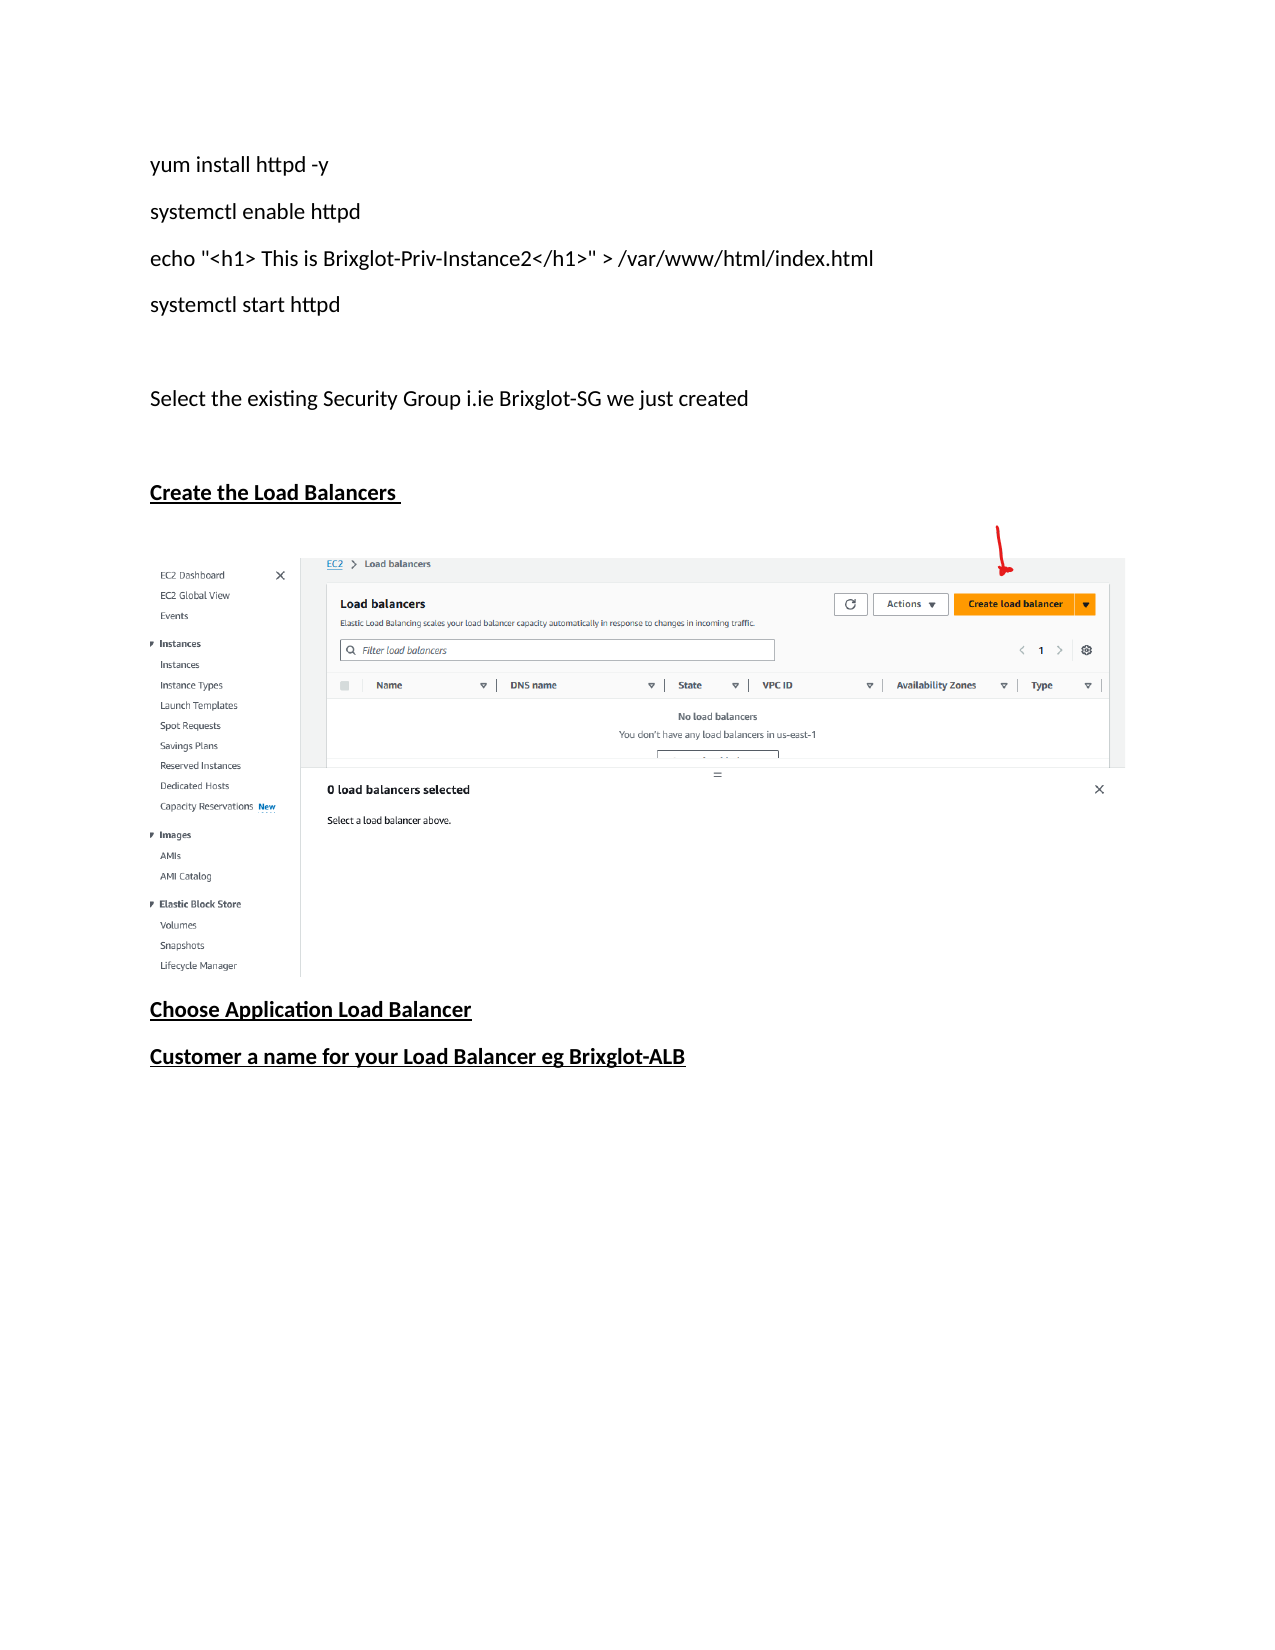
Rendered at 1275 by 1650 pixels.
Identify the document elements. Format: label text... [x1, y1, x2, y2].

text systemctl start httpd [150, 291, 1125, 319]
text yum install httpd -y [150, 150, 1125, 178]
picture [150, 525, 1125, 977]
text Select the existing Security Group i.ie Brixglot-SG we just created [150, 384, 1125, 412]
text systemctl enable httpd [150, 197, 1125, 225]
text Choose Application Load Balancer [150, 995, 1125, 1023]
text echo "<h1> This is Brixglot-Priv-Instance2</h1>" > /var/www/html/index.html [150, 244, 1125, 272]
text Create the Load Balancers [150, 478, 1125, 506]
text Customer a name for your Load Balancer eg Brixglot-ALB [150, 1042, 1125, 1070]
